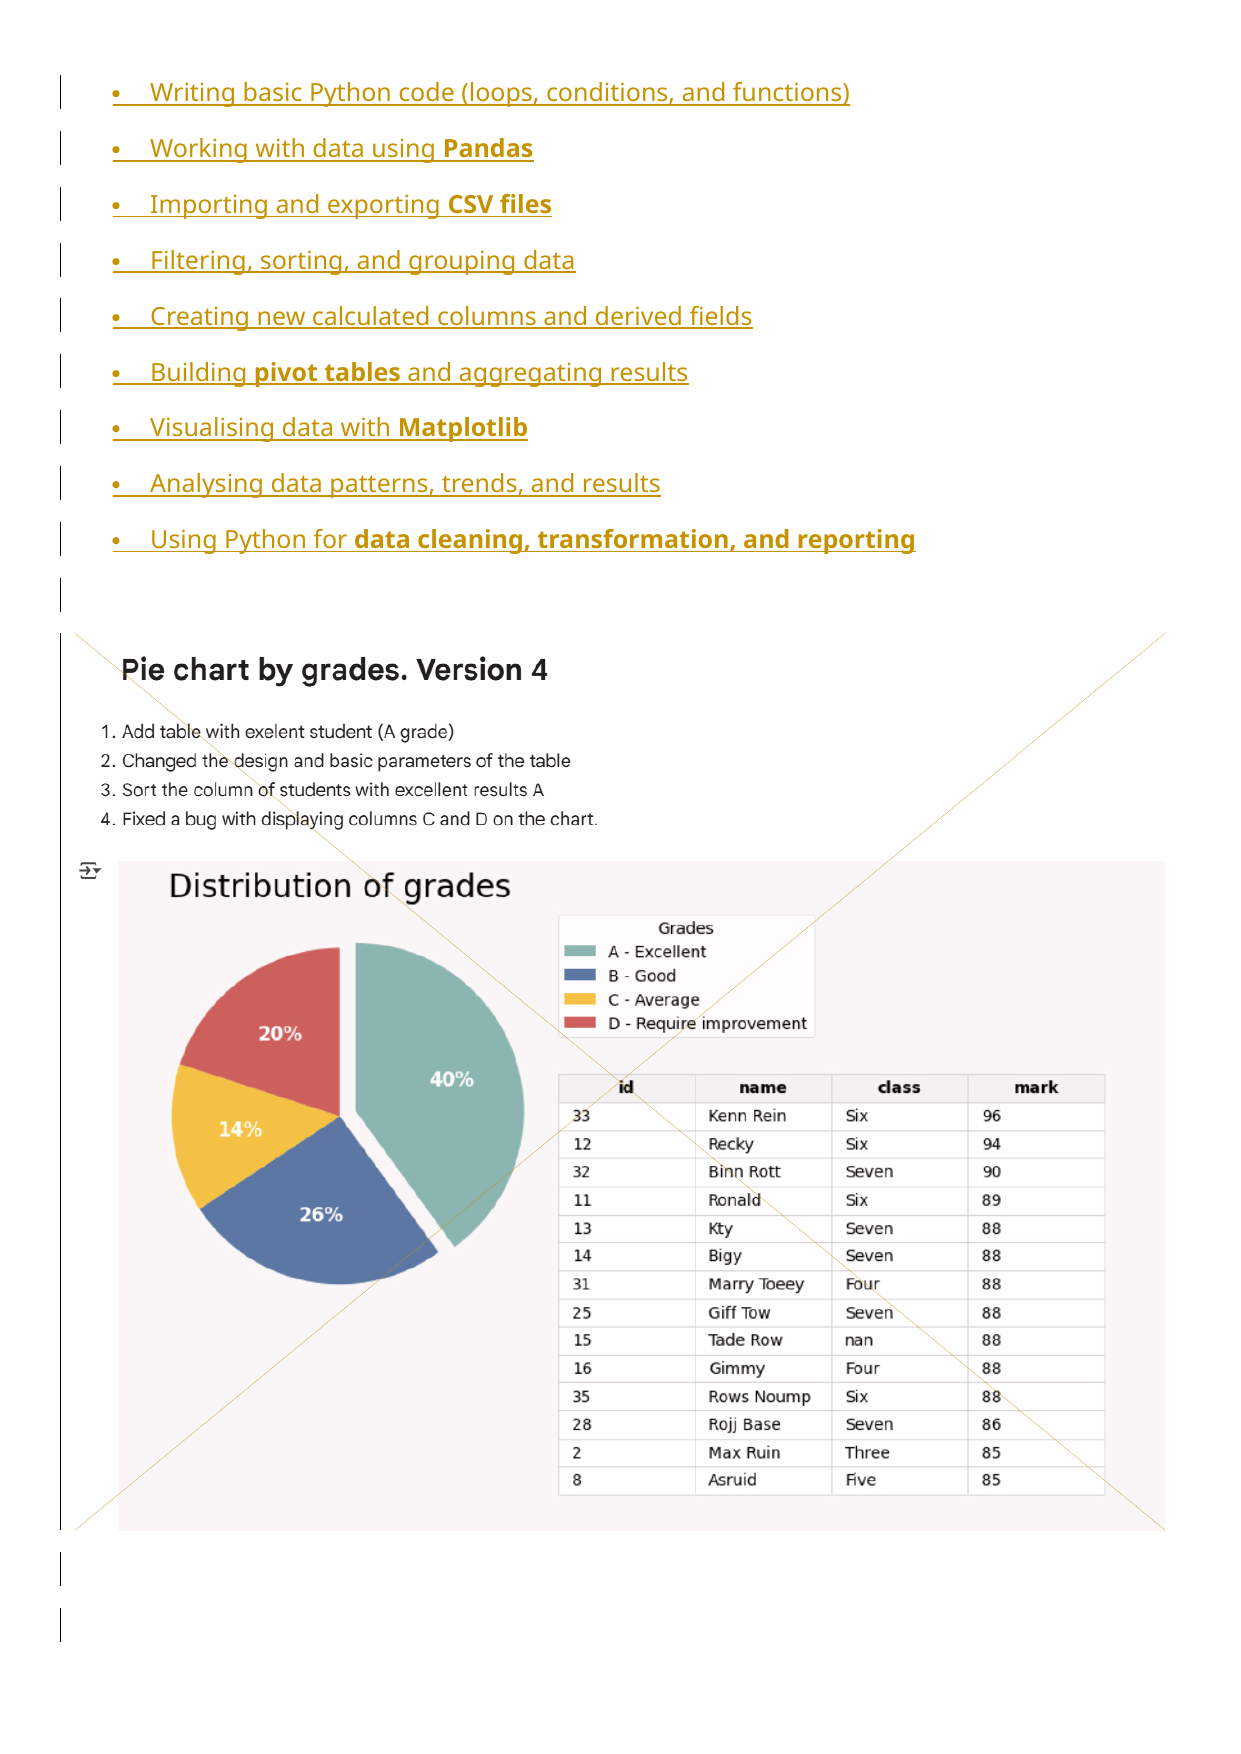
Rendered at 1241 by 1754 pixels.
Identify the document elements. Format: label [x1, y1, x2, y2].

picture [76, 633, 1164, 1080]
picture [76, 1083, 1164, 1531]
picture [75, 635, 619, 1529]
picture [622, 634, 1166, 1529]
